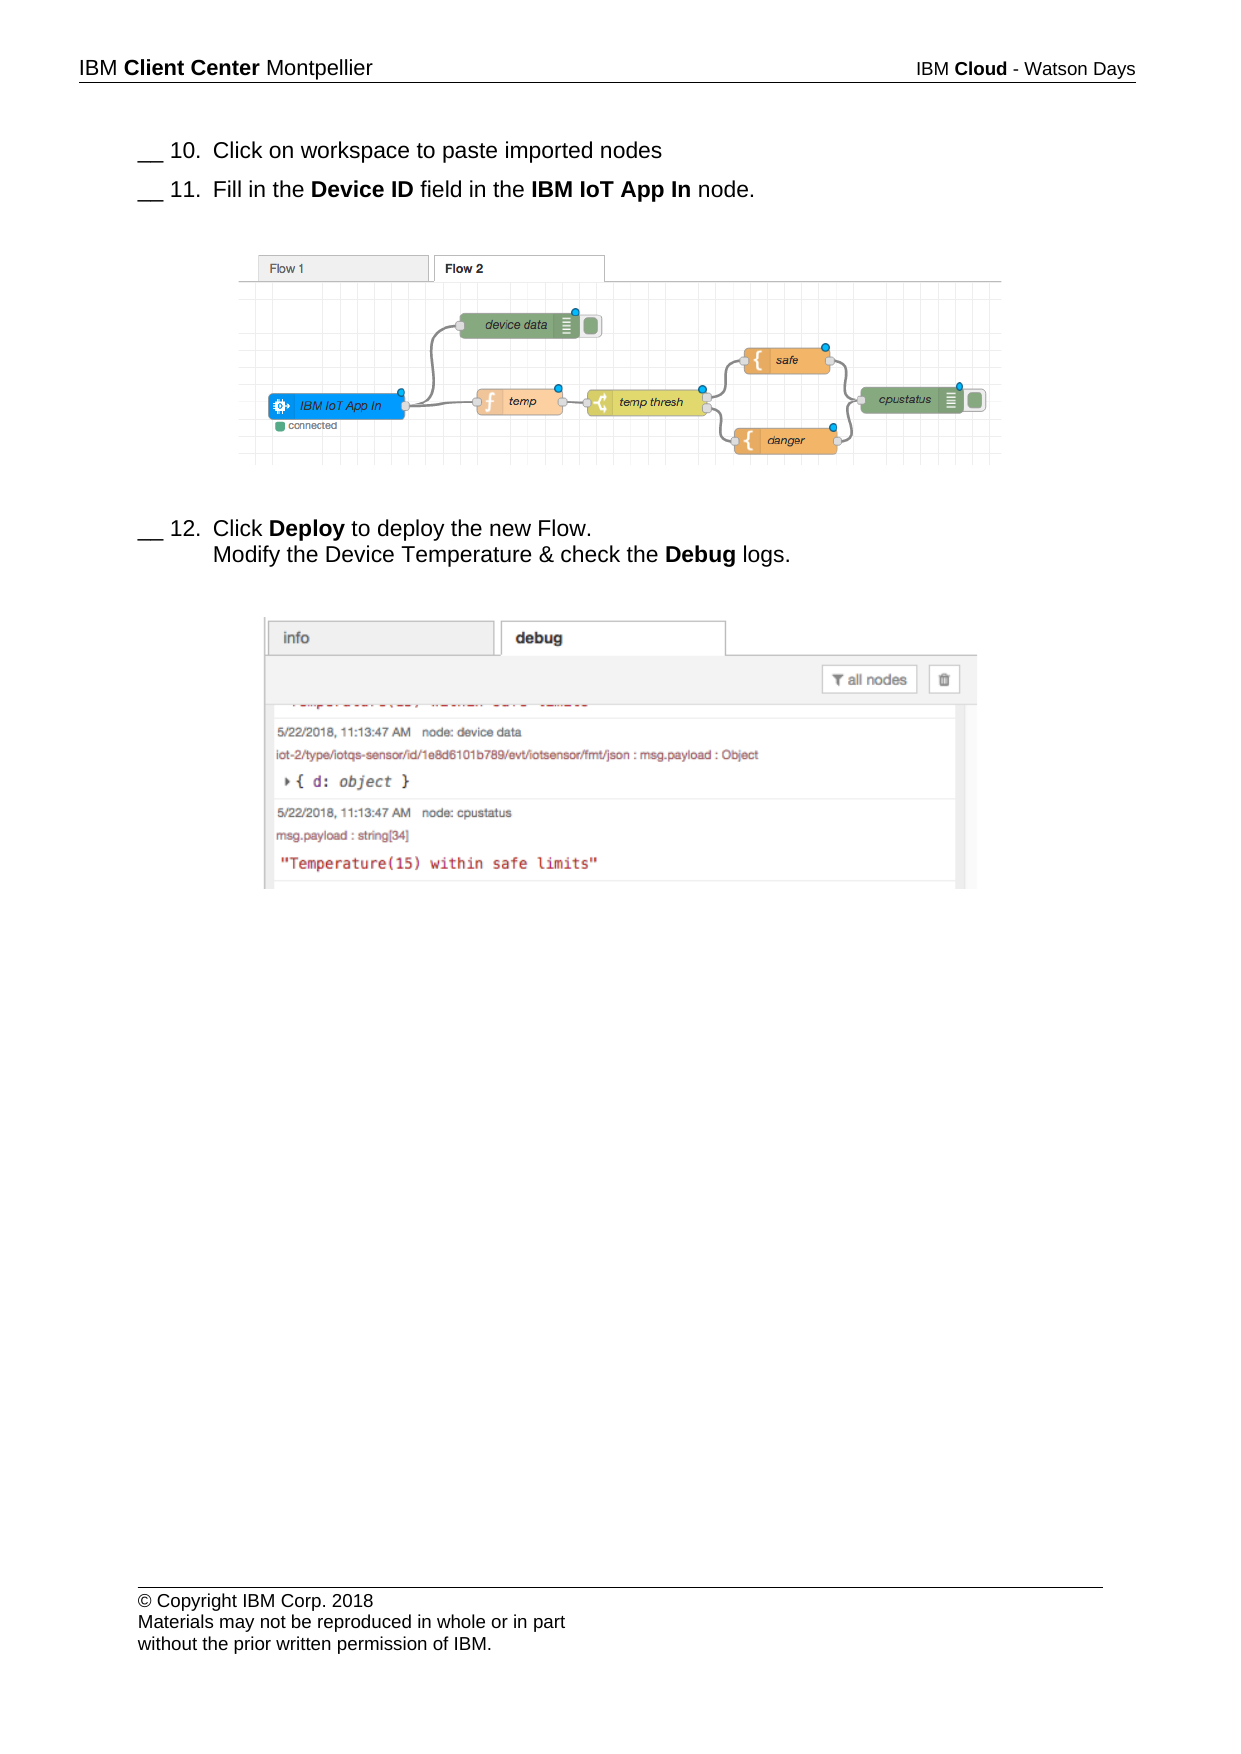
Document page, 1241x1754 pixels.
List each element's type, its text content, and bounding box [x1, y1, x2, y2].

list Fill in the Device ID field in the IBM IoT App In node. [138, 176, 1103, 202]
list Click on workspace to paste imported nodes [138, 137, 1103, 163]
picture [238, 252, 1002, 465]
picture [263, 617, 978, 889]
list Click Deploy to deploy the new Flow. Modify the Device Temperature & check the Debug logs. [138, 515, 1103, 567]
